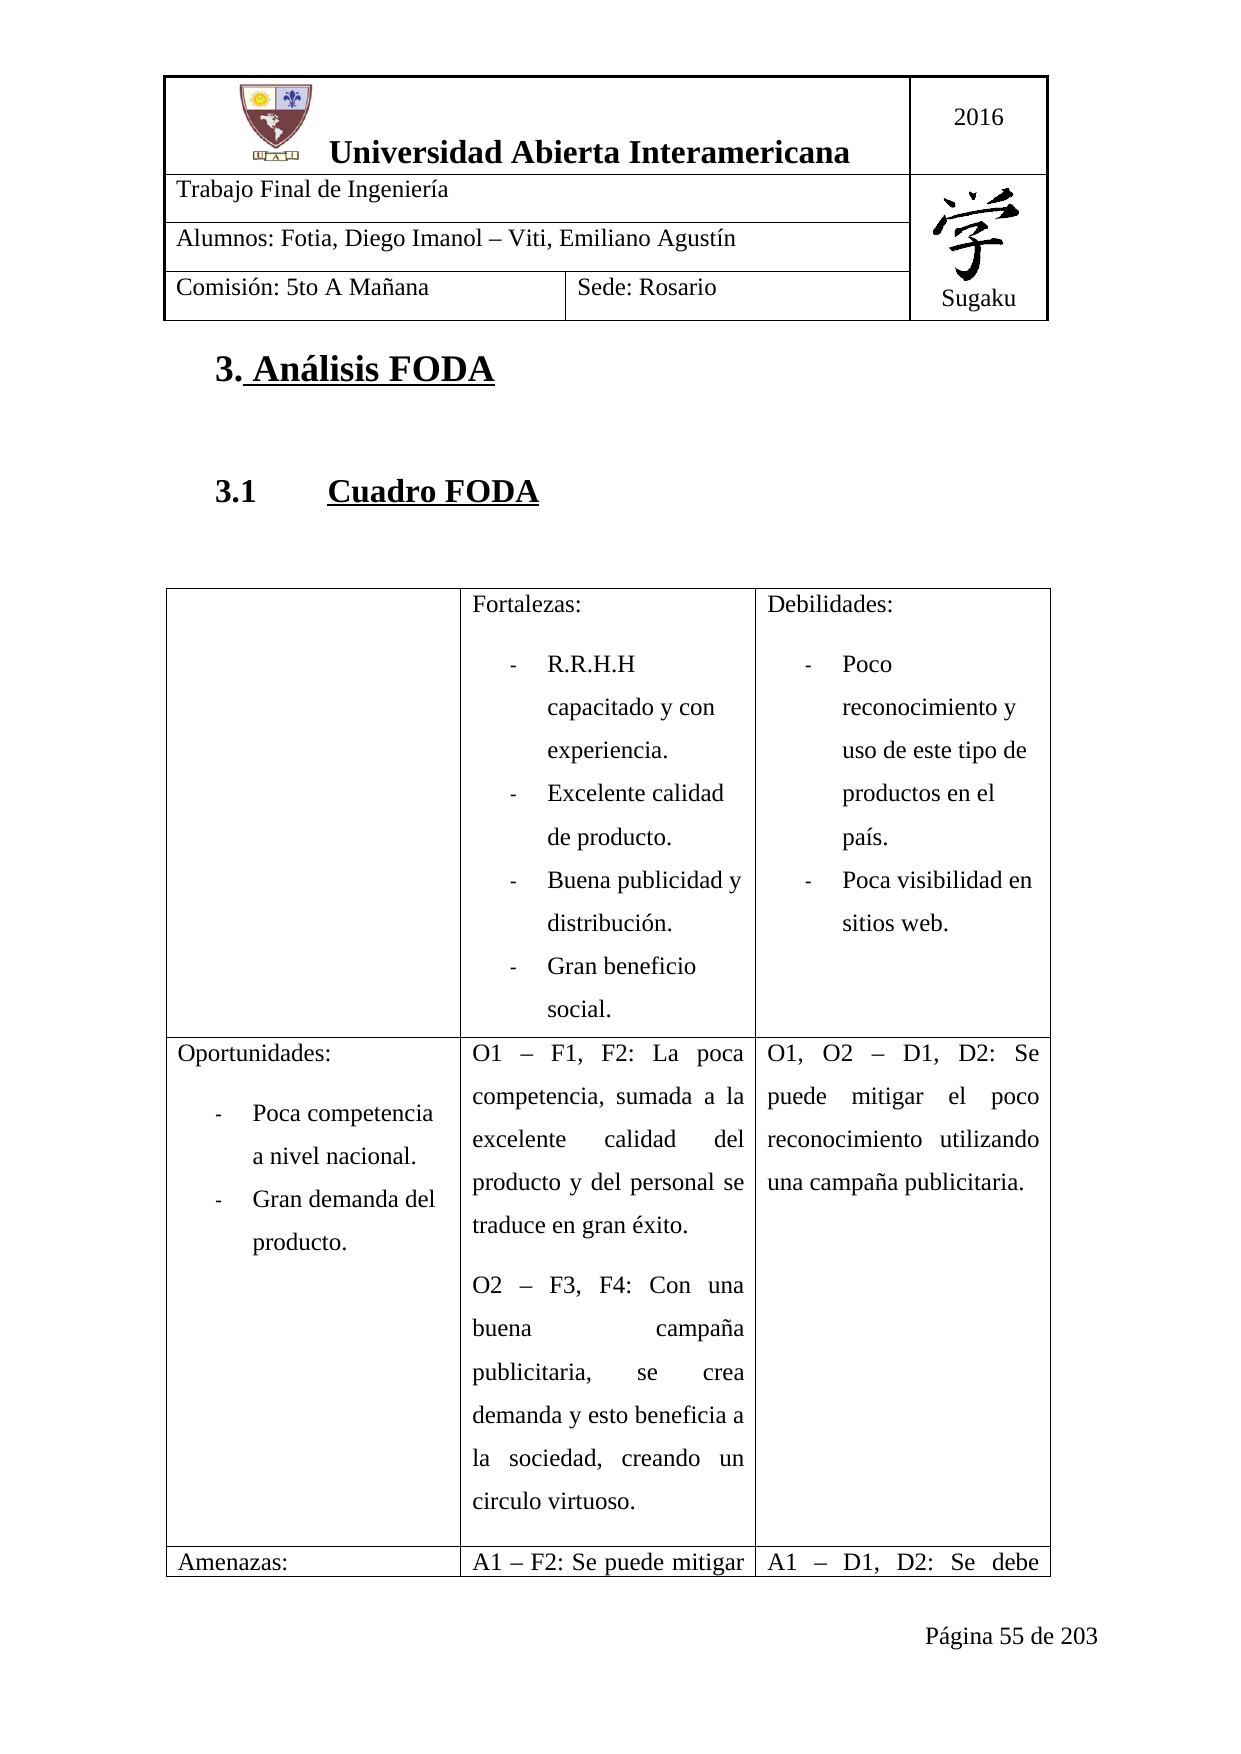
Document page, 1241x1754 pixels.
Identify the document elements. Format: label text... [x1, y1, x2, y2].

table_header Debilidades: Poco reconocimiento y uso de este tipo de productos en el país. Poca visibilidad en sitios web. [756, 589, 1050, 1037]
picture [927, 181, 1030, 284]
table_cell O1 – F1, F2: La poca competencia, sumada a la excelente calidad del producto y del personal se traduce en gran éxito. O2 – F3, F4: Con una buena campaña publicitaria, se crea demanda y esto beneficia a la sociedad, creando un circulo virtuoso. [461, 1038, 755, 1546]
subtitle Cuadro FODA [215, 471, 1063, 509]
table_cell O1, O2 – D1, D2: Se puede mitigar el poco reconocimiento utilizando una campaña publicitaria. [756, 1038, 1050, 1546]
subtitle Análisis FODA [215, 152, 1063, 389]
table_header Fortalezas: R.R.H.H capacitado y con experiencia. Excelente calidad de producto. Buena publicidad y distribución. Gran beneficio social. [461, 589, 755, 1037]
table_header [167, 589, 460, 1037]
table_cell Oportunidades: Poca competencia a nivel nacional. Gran demanda del producto. [167, 1038, 460, 1546]
picture [223, 78, 329, 164]
